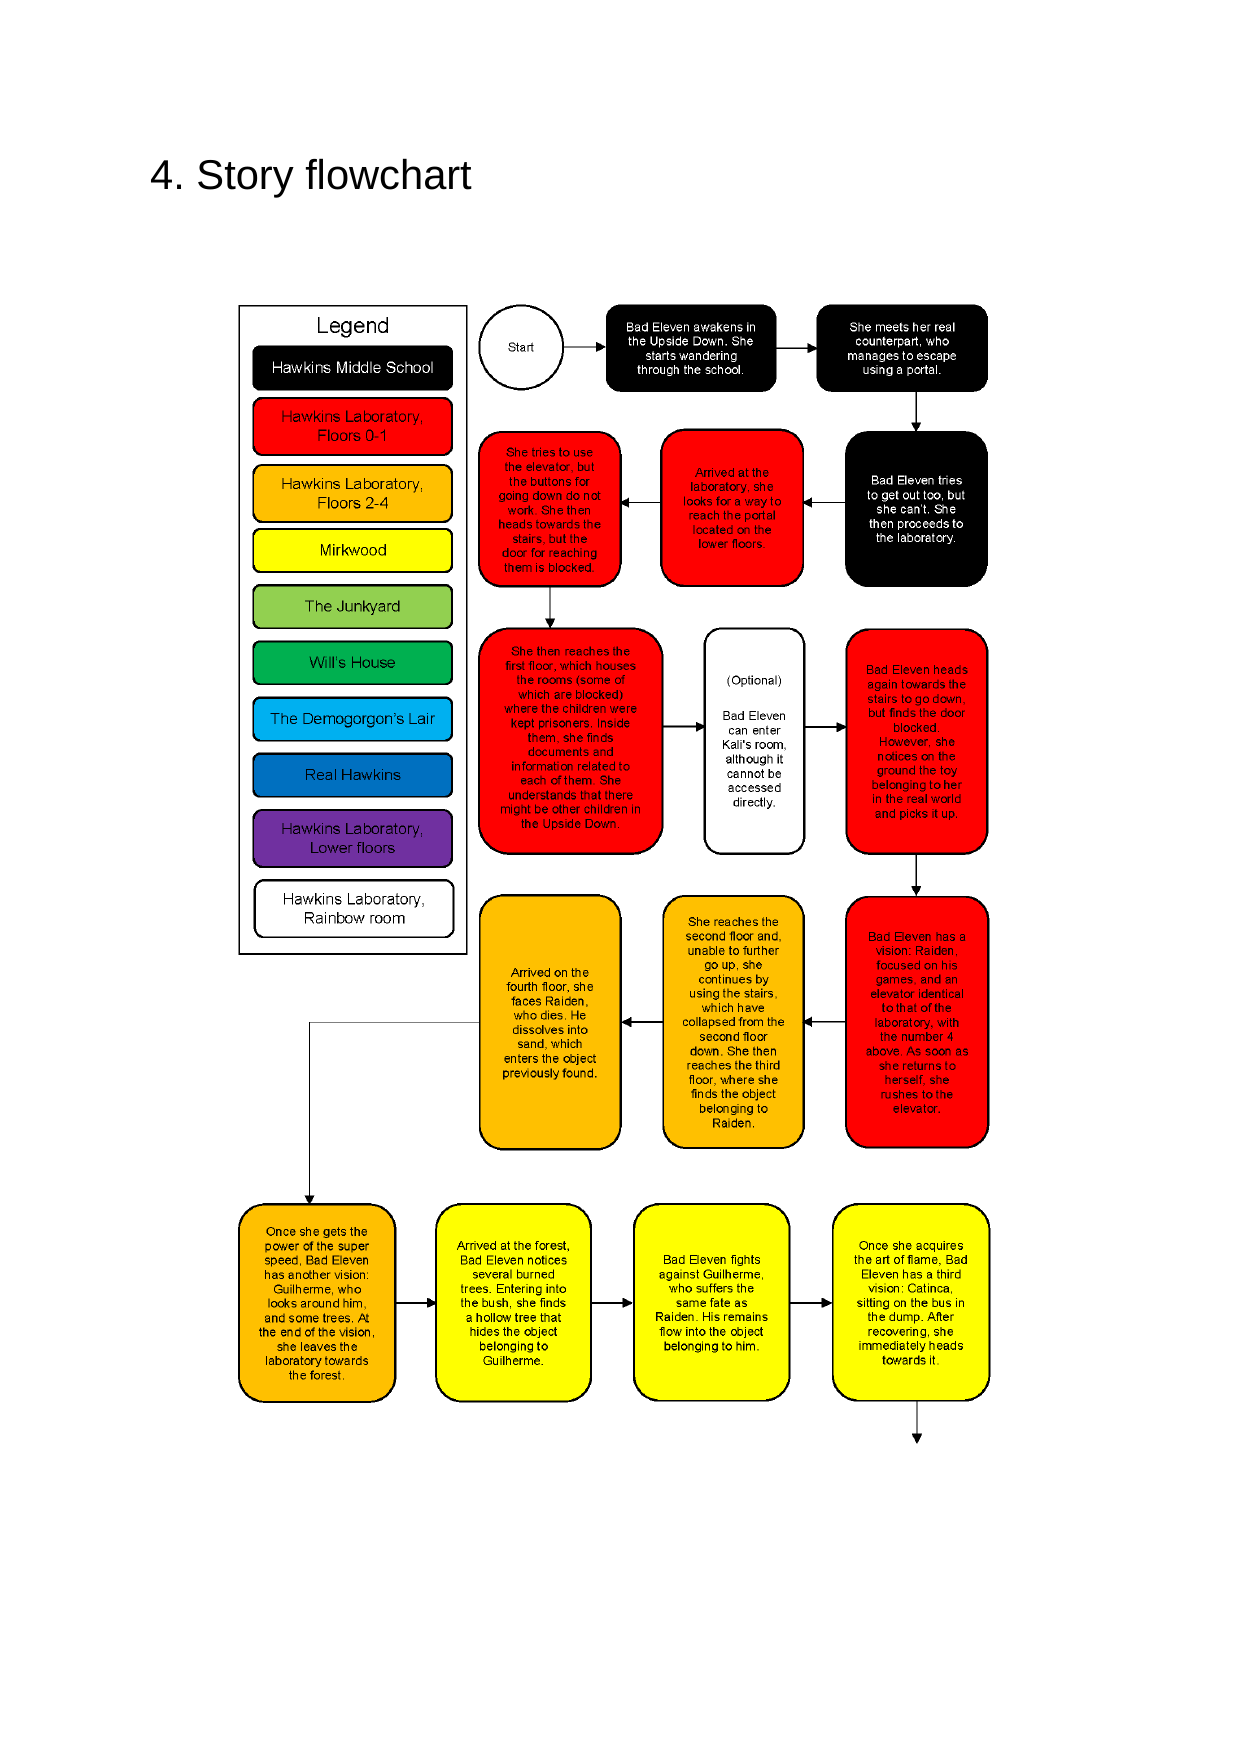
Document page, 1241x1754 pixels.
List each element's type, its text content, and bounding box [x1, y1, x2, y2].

picture [150, 217, 1084, 1531]
subtitle 4. Story flowchart [150, 150, 1090, 198]
